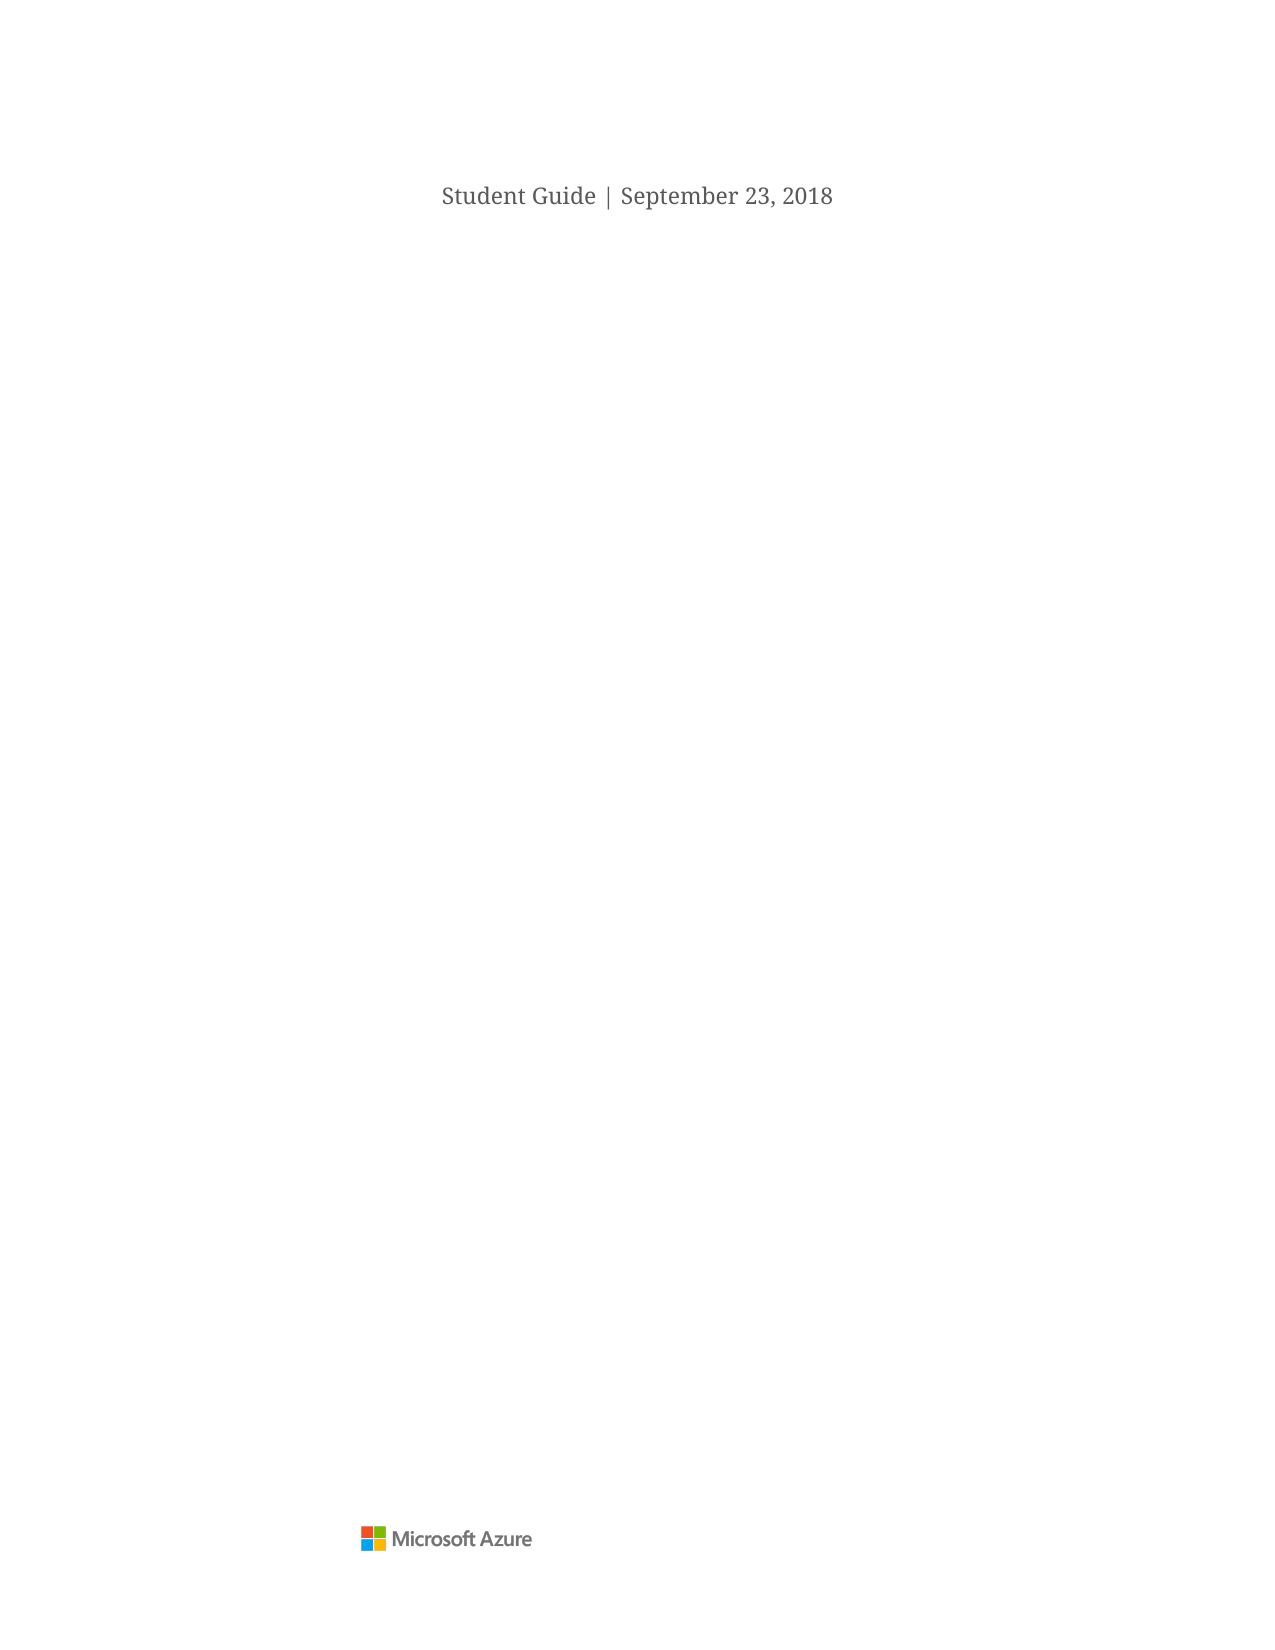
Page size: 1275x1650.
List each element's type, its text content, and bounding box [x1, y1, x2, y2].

text Student Guide | September 23, 2018 [187, 180, 1087, 211]
picture [337, 1502, 557, 1575]
